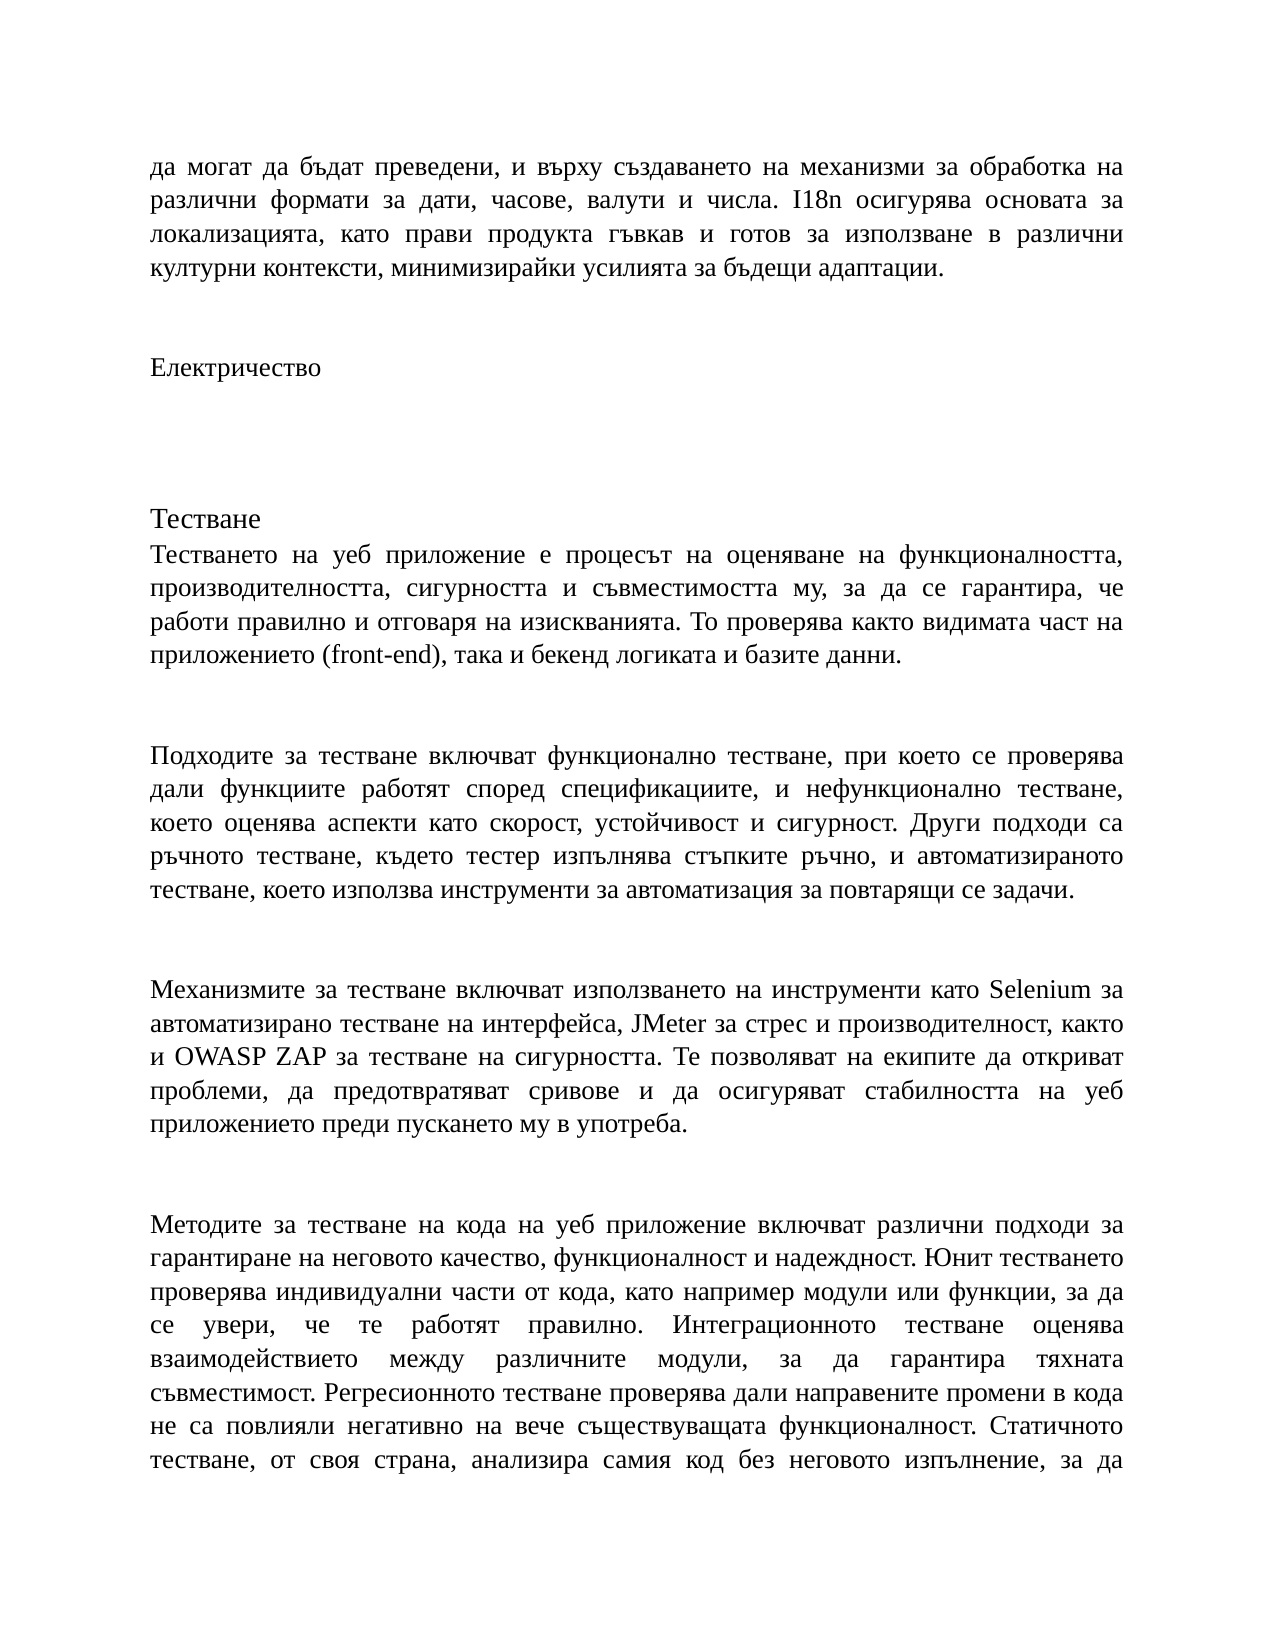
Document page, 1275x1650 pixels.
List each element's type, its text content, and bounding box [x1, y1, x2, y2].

text Подходите за тестване включват функционално тестване, при което се проверява дали функциите работят според спецификациите, и нефункционално тестване, което оценява аспекти като скорост, устойчивост и сигурност. Други подходи са ръчното тестване, където тестер изпълнява стъпките ръчно, и автоматизираното тестване, което използва инструменти за автоматизация за повтарящи се задачи. [150, 739, 1125, 904]
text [150, 1208, 1125, 1474]
text Механизмите за тестване включват използването на инструменти като Selenium за автоматизирано тестване на интерфейса, JMeter за стрес и производителност, както и OWASP ZAP за тестване на сигурността. Те позволяват на екипите да откриват проблеми, да предотвратяват сривове и да осигуряват стабилността на уеб приложението преди пускането му в употреба. [150, 973, 1125, 1139]
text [150, 150, 1125, 282]
subtitle Тестване [150, 502, 1125, 535]
text Електричество [150, 351, 1125, 382]
text Тестването на уеб приложение е процесът на оценяване на функционалността, производителността, сигурността и съвместимостта му, за да се гарантира, че работи правилно и отговаря на изискванията. То проверява както видимата част на приложението (front-end), така и бекенд логиката и базите данни. [150, 538, 1125, 669]
